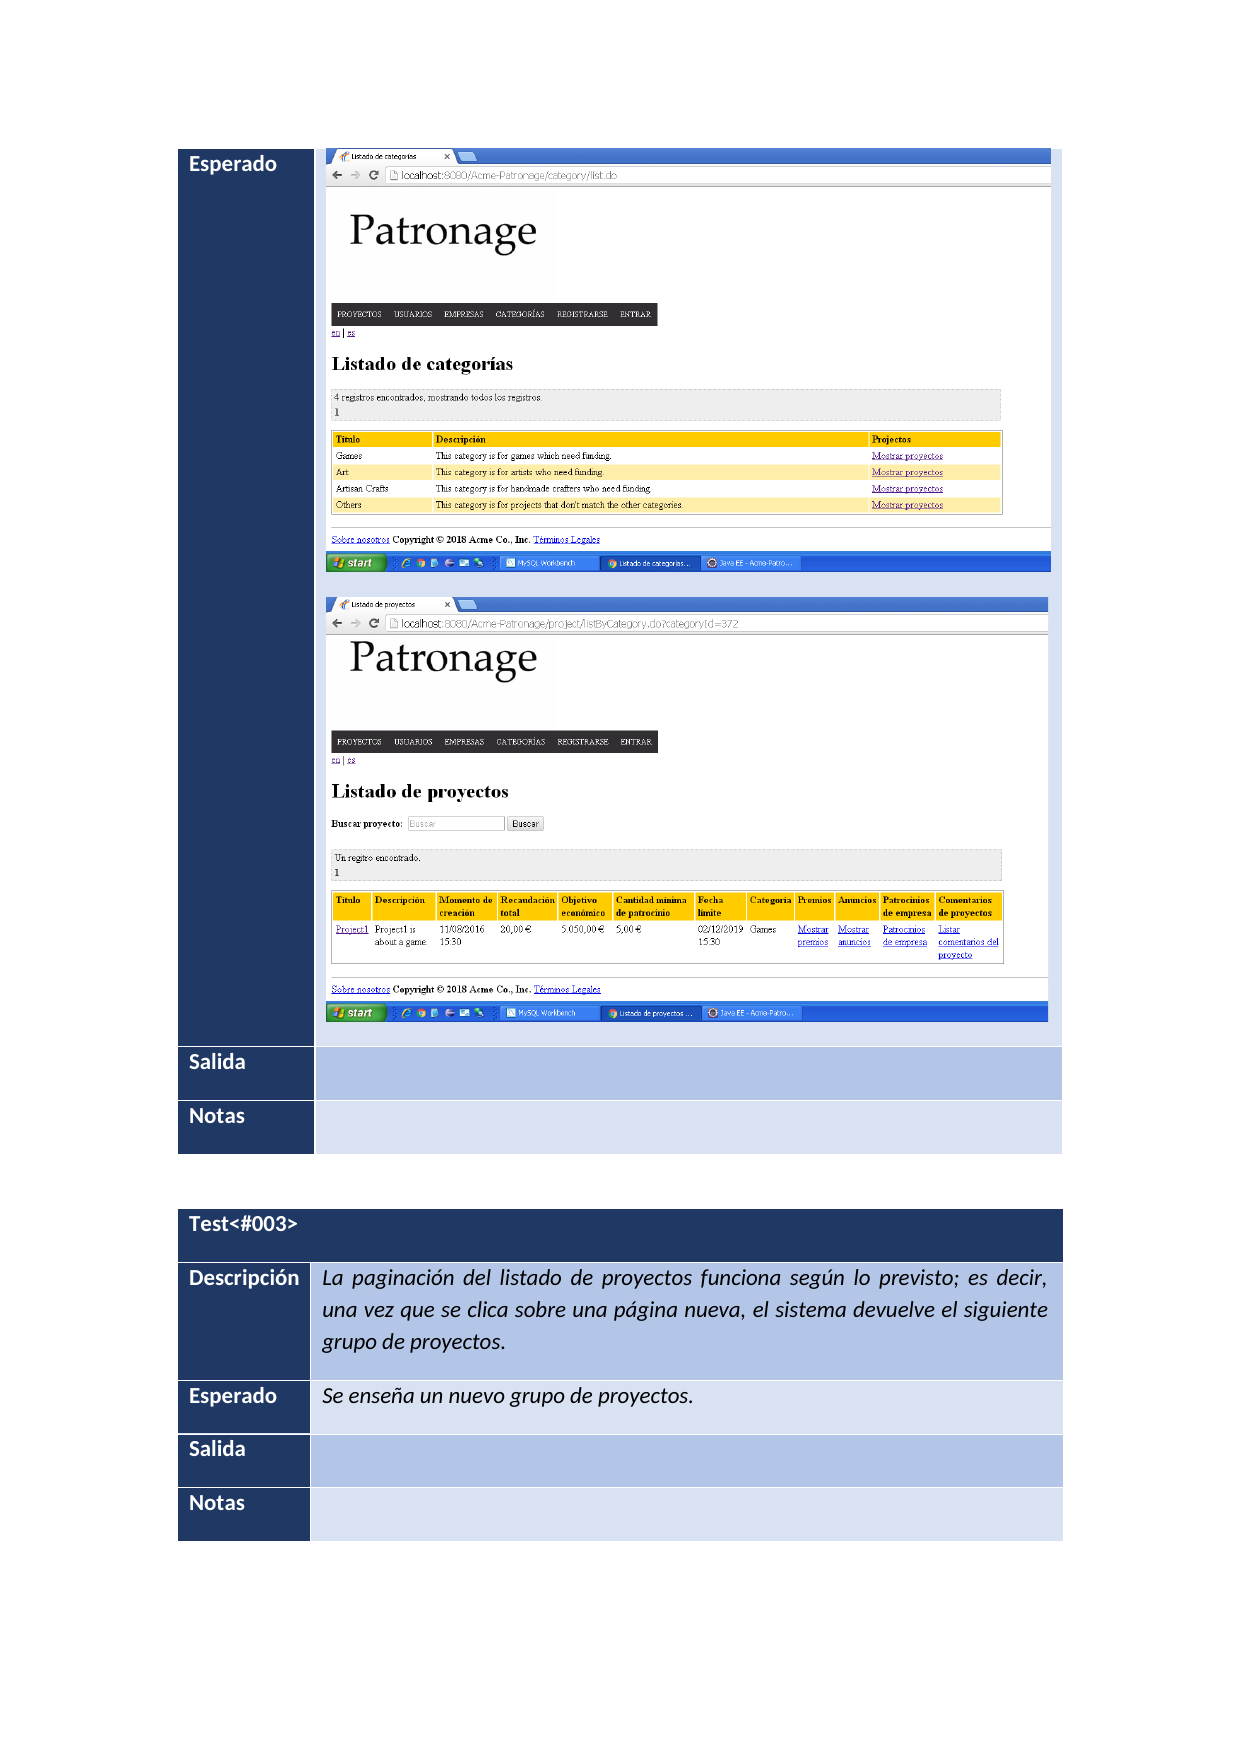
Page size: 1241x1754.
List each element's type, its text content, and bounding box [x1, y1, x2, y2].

table_cell [311, 1488, 1063, 1541]
table_header Test<#003> [178, 1209, 1063, 1262]
table_cell Salida [178, 1435, 310, 1487]
table_cell [316, 149, 1062, 1046]
table_cell [316, 1047, 1062, 1100]
table_cell Descripción [178, 1263, 310, 1380]
table_cell La paginación del listado de proyectos funciona según lo previsto; es decir, una vez que se clica sobre una página nueva, el sistema devuelve el siguiente grupo de proyectos. [311, 1263, 1063, 1380]
table_cell [311, 1435, 1063, 1487]
table_cell Se enseña un nuevo grupo de proyectos. [311, 1381, 1063, 1433]
picture [326, 597, 1049, 1022]
table_cell Salida [178, 1047, 314, 1100]
table_cell Esperado [178, 1381, 310, 1433]
table_cell [316, 1101, 1062, 1154]
table_cell Notas [178, 1488, 310, 1541]
table_cell Esperado [178, 149, 314, 1046]
picture [326, 148, 1051, 572]
table_cell Notas [178, 1101, 314, 1154]
